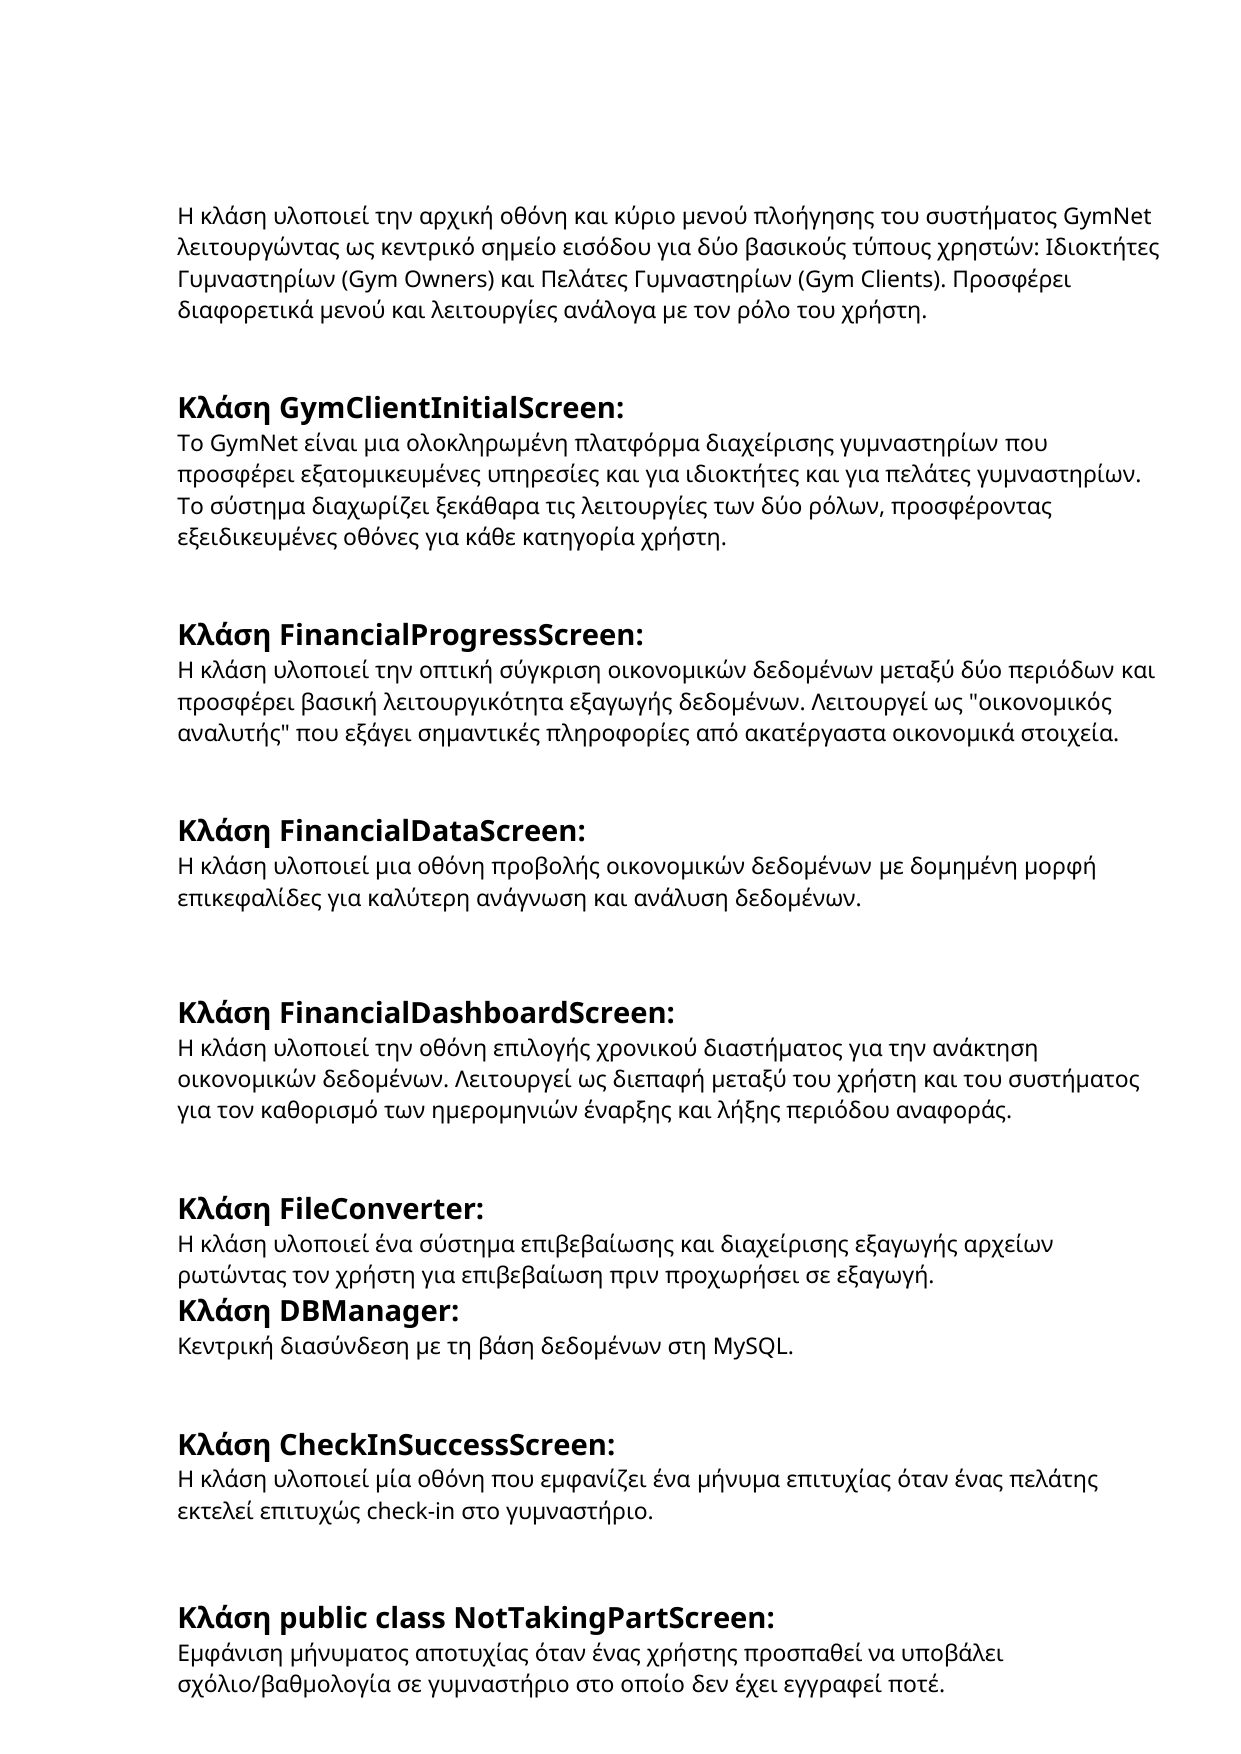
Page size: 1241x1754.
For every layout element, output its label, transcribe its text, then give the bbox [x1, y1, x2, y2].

text Η κλάση υλοποιεί την οθόνη επιλογής χρονικού διαστήματος για την ανάκτηση οικονομικών δεδομένων. Λειτουργεί ως διεπαφή μεταξύ του χρήστη και του συστήματος για τον καθορισμό των ημερομηνιών έναρξης και λήξης περιόδου αναφοράς. [177, 1032, 1166, 1126]
text Κλάση GymClientInitialScreen: [177, 387, 1166, 427]
text Κλάση DBManager: [177, 1290, 1166, 1330]
text Η κλάση υλοποιεί την οπτική σύγκριση οικονομικών δεδομένων μεταξύ δύο περιόδων και προσφέρει βασική λειτουργικότητα εξαγωγής δεδομένων. Λειτουργεί ως "οικονομικός αναλυτής" που εξάγει σημαντικές πληροφορίες από ακατέργαστα οικονομικά στοιχεία. [177, 654, 1166, 748]
text Η κλάση υλοποιεί ένα σύστημα επιβεβαίωσης και διαχείρισης εξαγωγής αρχείων ρωτώντας τον χρήστη για επιβεβαίωση πριν προχωρήσει σε εξαγωγή. [177, 1228, 1166, 1290]
text Κλάση public class NotTakingPartScreen: [177, 1597, 1166, 1637]
text Εμφάνιση μήνυματος αποτυχίας όταν ένας χρήστης προσπαθεί να υποβάλει σχόλιο/βαθμολογία σε γυμναστήριο στο οποίο δεν έχει εγγραφεί ποτέ. [177, 1637, 1166, 1699]
text Κλάση FinancialProgressScreen: [177, 615, 1166, 654]
text Η κλάση υλοποιεί μία οθόνη που εμφανίζει ένα μήνυμα επιτυχίας όταν ένας πελάτης εκτελεί επιτυχώς check-in στο γυμναστήριο. [177, 1463, 1166, 1526]
text Κλάση CheckInSuccessScreen: [177, 1424, 1166, 1463]
text Κεντρική διασύνδεση με τη βάση δεδομένων στη MySQL. [177, 1330, 1166, 1361]
text Η κλάση υλοποιεί την αρχική οθόνη και κύριο μενού πλοήγησης του συστήματος GymNet λειτουργώντας ως κεντρικό σημείο εισόδου για δύο βασικούς τύπους χρηστών: Ιδιοκτήτες Γυμναστηρίων (Gym Owners) και Πελάτες Γυμναστηρίων (Gym Clients). Προσφέρει διαφορετικά μενού και λειτουργίες ανάλογα με τον ρόλο του χρήστη. [177, 200, 1166, 325]
text Κλάση FinancialDashboardScreen: [177, 992, 1166, 1032]
text Κλάση FinancialDataScreen: [177, 811, 1166, 850]
text Η κλάση υλοποιεί μια οθόνη προβολής οικονομικών δεδομένων με δομημένη μορφή επικεφαλίδες για καλύτερη ανάγνωση και ανάλυση δεδομένων. [177, 850, 1166, 913]
text Κλάση FileConverter: [177, 1188, 1166, 1228]
text Το GymNet είναι μια ολοκληρωμένη πλατφόρμα διαχείρισης γυμναστηρίων που προσφέρει εξατομικευμένες υπηρεσίες και για ιδιοκτήτες και για πελάτες γυμναστηρίων. Το σύστημα διαχωρίζει ξεκάθαρα τις λειτουργίες των δύο ρόλων, προσφέροντας εξειδικευμένες οθόνες για κάθε κατηγορία χρήστη. [177, 427, 1166, 552]
